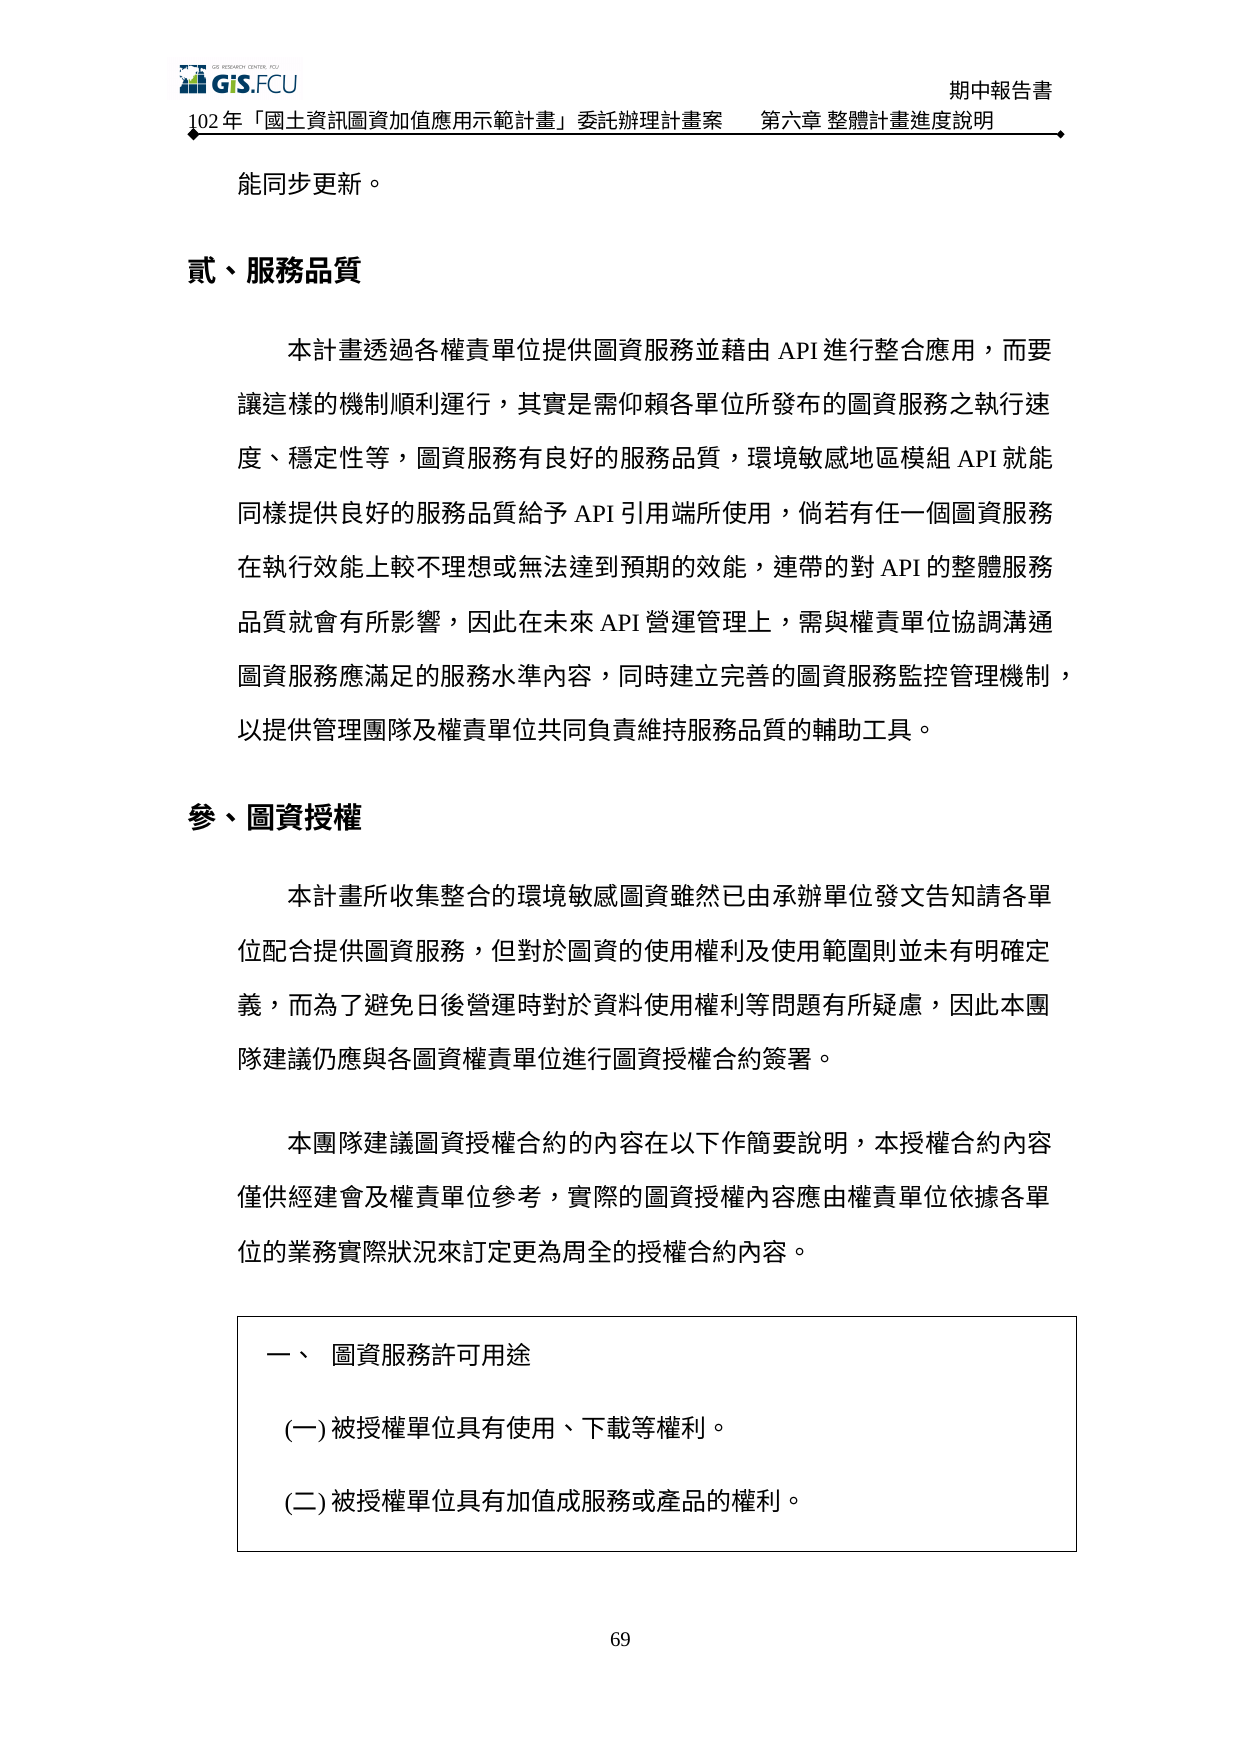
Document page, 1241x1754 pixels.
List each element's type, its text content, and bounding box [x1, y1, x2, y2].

text 本計畫所收集整合的環境敏感圖資雖然已由承辦單位發文告知請各單位配合提供圖資服務，但對於圖資的使用權利及使用範圍則並未有明確定義，而為了避免日後營運時對於資料使用權利等問題有所疑慮，因此本團隊建議仍應與各圖資權責單位進行圖資授權合約簽署。 [237, 877, 1053, 1076]
picture [166, 57, 303, 100]
subtitle 圖資授權 [187, 794, 1053, 837]
subtitle 服務品質 [187, 248, 1053, 290]
text 本團隊建議圖資授權合約的內容在以下作簡要說明，本授權合約內容僅供經建會及權責單位參考，實際的圖資授權內容應由權責單位依據各單位的業務實際狀況來訂定更為周全的授權合約內容。 [237, 1123, 1053, 1268]
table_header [238, 1317, 1076, 1551]
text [237, 164, 1053, 201]
text 本計畫透過各權責單位提供圖資服務並藉由API進行整合應用，而要讓這樣的機制順利運行，其實是需仰賴各單位所發布的圖資服務之執行速度、穩定性等，圖資服務有良好的服務品質，環境敏感地區模組API就能同樣提供良好的服務品質給予API引用端所使用，倘若有任一個圖資服務在執行效能上較不理想或無法達到預期的效能，連帶的對API的整體服務品質就會有所影響，因此在未來API營運管理上，需與權責單位協調溝通圖資服務應滿足的服務水準內容，同時建立完善的圖資服務監控管理機制，以提供管理團隊及權責單位共同負責維持服務品質的輔助工具。 [237, 330, 1053, 747]
